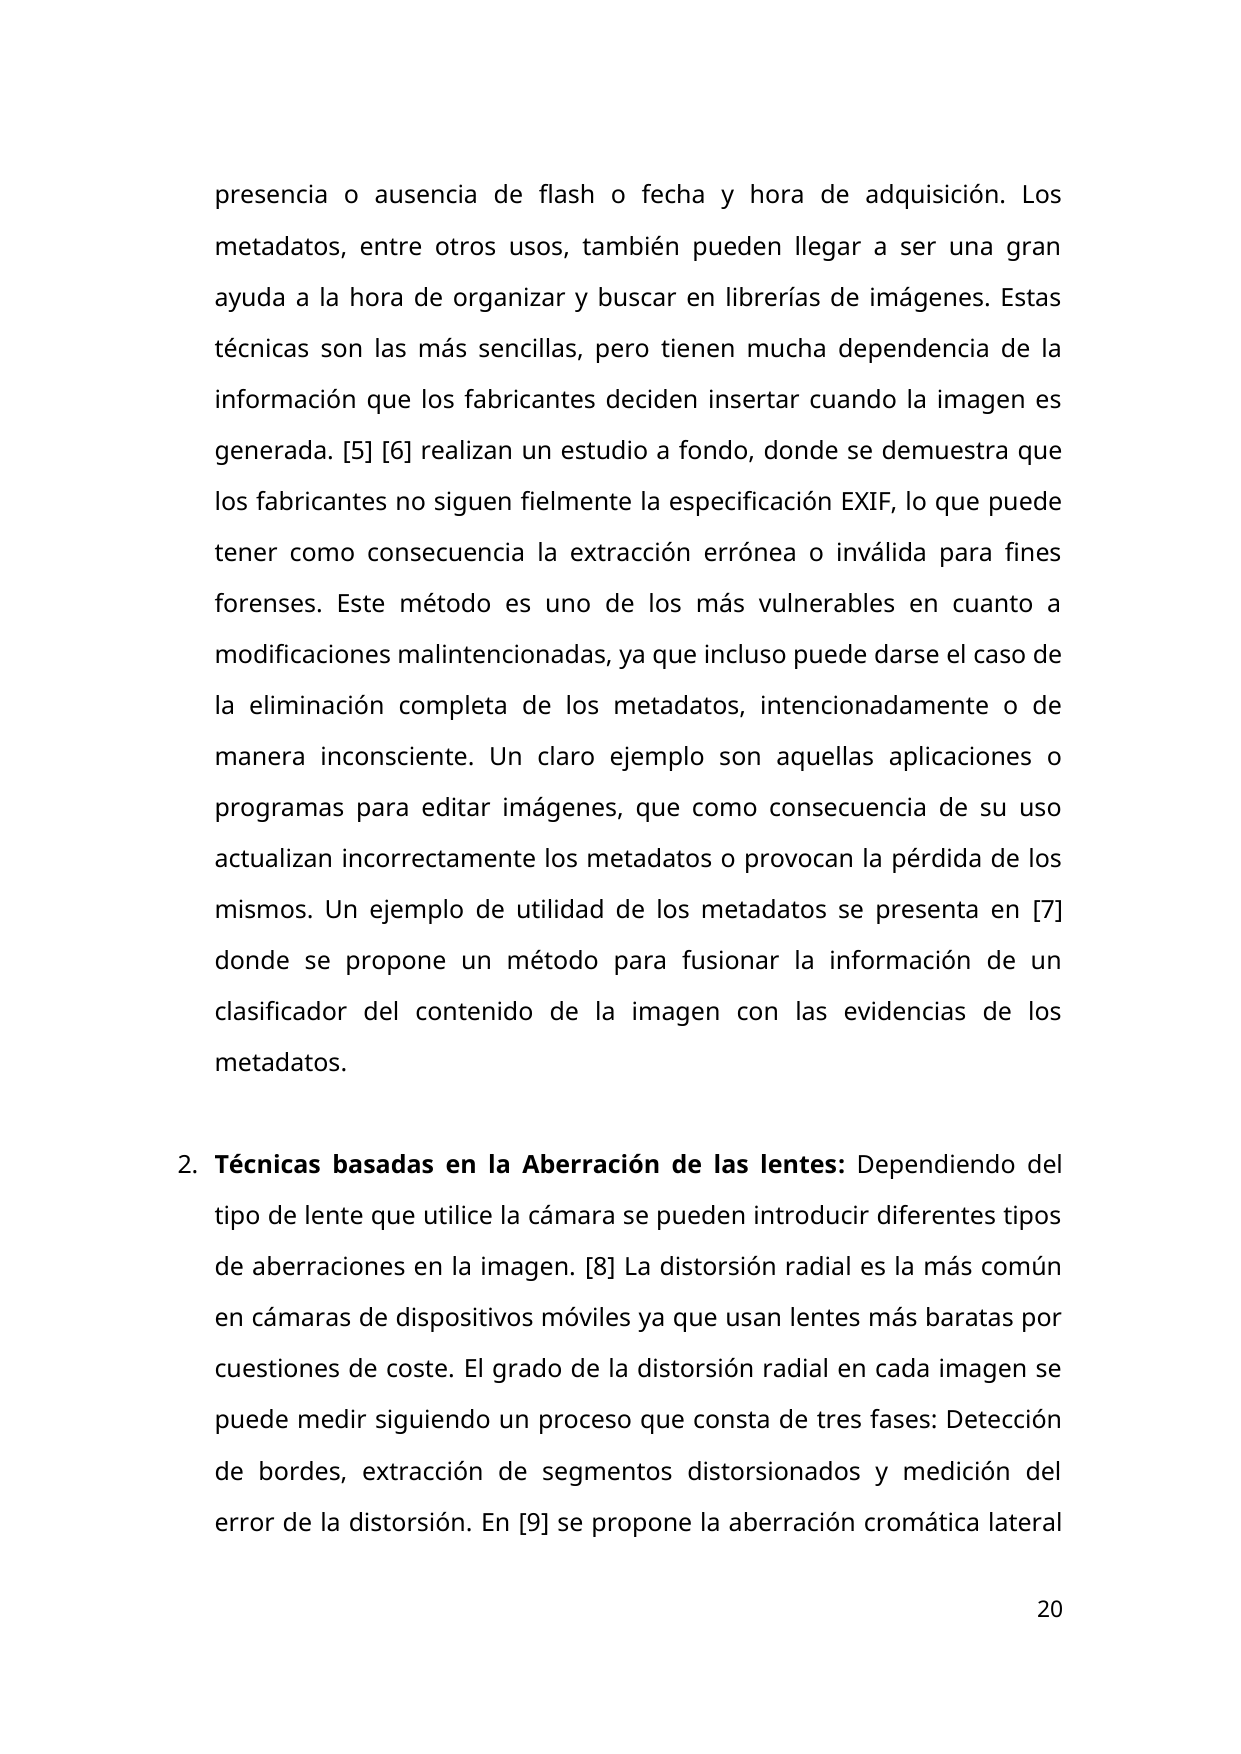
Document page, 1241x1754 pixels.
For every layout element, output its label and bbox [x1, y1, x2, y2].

list [177, 1147, 1063, 1538]
list [177, 177, 1063, 1079]
